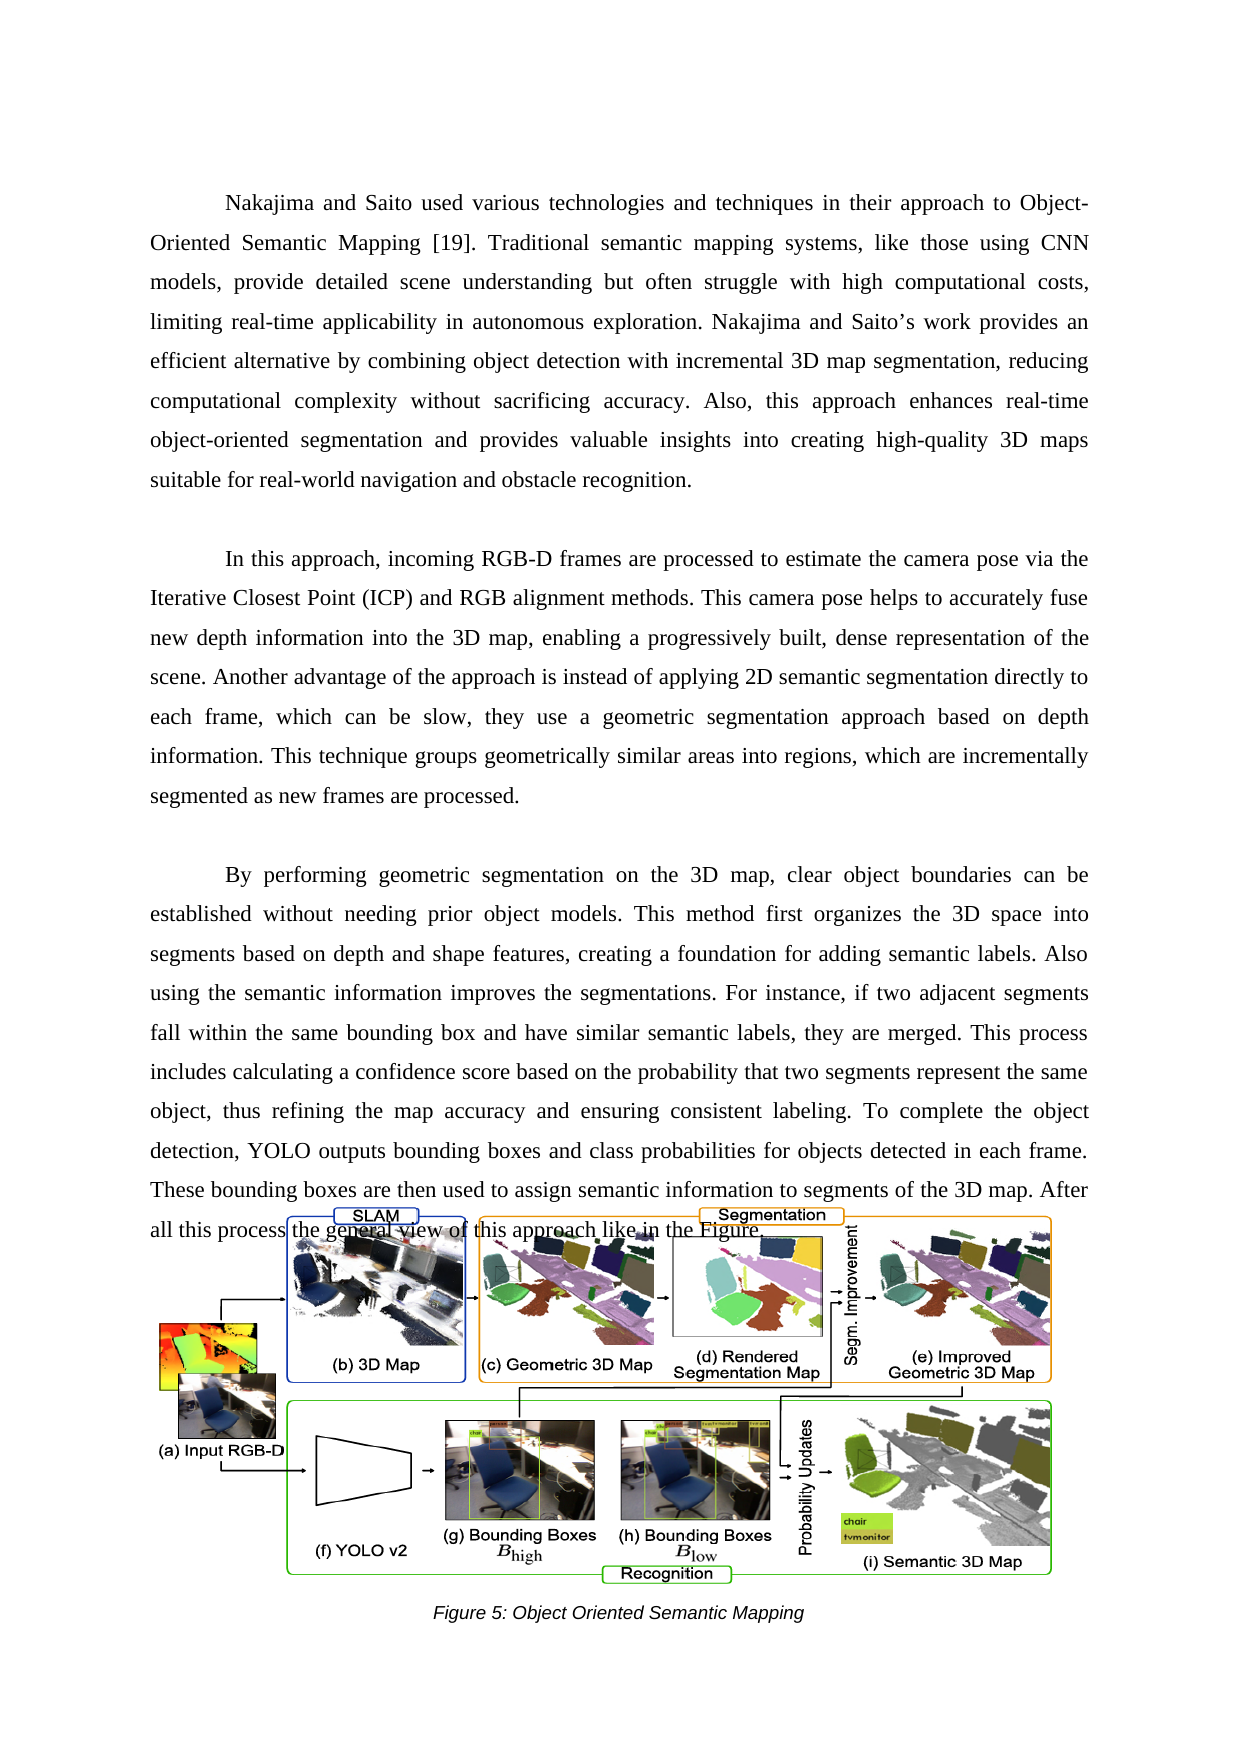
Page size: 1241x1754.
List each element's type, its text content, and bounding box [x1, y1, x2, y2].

picture [148, 1181, 1091, 1593]
text By performing geometric segmentation on the 3D map, clear object boundaries can be established without needing prior object models. This method first organizes the 3D space into segments based on depth and shape features, creating a foundation for adding semantic labels. Also using the semantic information improves the segmentations. For instance, if two adjacent segments fall within the same bounding box and have similar semantic labels, they are merged. This process includes calculating a confidence score based on the probability that two segments represent the same object, thus refining the map accuracy and ensuring consistent labeling. To complete the object detection, YOLO outputs bounding boxes and class probabilities for objects detected in each frame. These bounding boxes are then used to assign semantic information to segments of the 3D map. After all this process the general view of this approach like in the Figure. [150, 861, 1090, 1242]
text In this approach, incoming RGB-D frames are processed to estimate the camera pose via the Iterative Closest Point (ICP) and RGB alignment methods. This camera pose helps to accurately fuse new depth information into the 3D map, enabling a progressively built, dense representation of the scene. Another advantage of the approach is instead of applying 2D semantic segmentation directly to each frame, which can be slow, they use a geometric segmentation approach based on depth information. This technique groups geometrically similar areas into regions, which are incrementally segmented as new frames are processed. [150, 545, 1090, 808]
text Nakajima and Saito used various technologies and techniques in their approach to Object-Oriented Semantic Mapping . Traditional semantic mapping systems, like those using CNN models, provide detailed scene understanding but often struggle with high computational costs, limiting real-time applicability in autonomous exploration. Nakajima and Saito’s work provides an efficient alternative by combining object detection with incremental 3D map segmentation, reducing computational complexity without sacrificing accuracy. Also, this approach enhances real-time object-oriented segmentation and provides valuable insights into creating high-quality 3D maps suitable for real-world navigation and obstacle recognition. [150, 189, 1090, 492]
